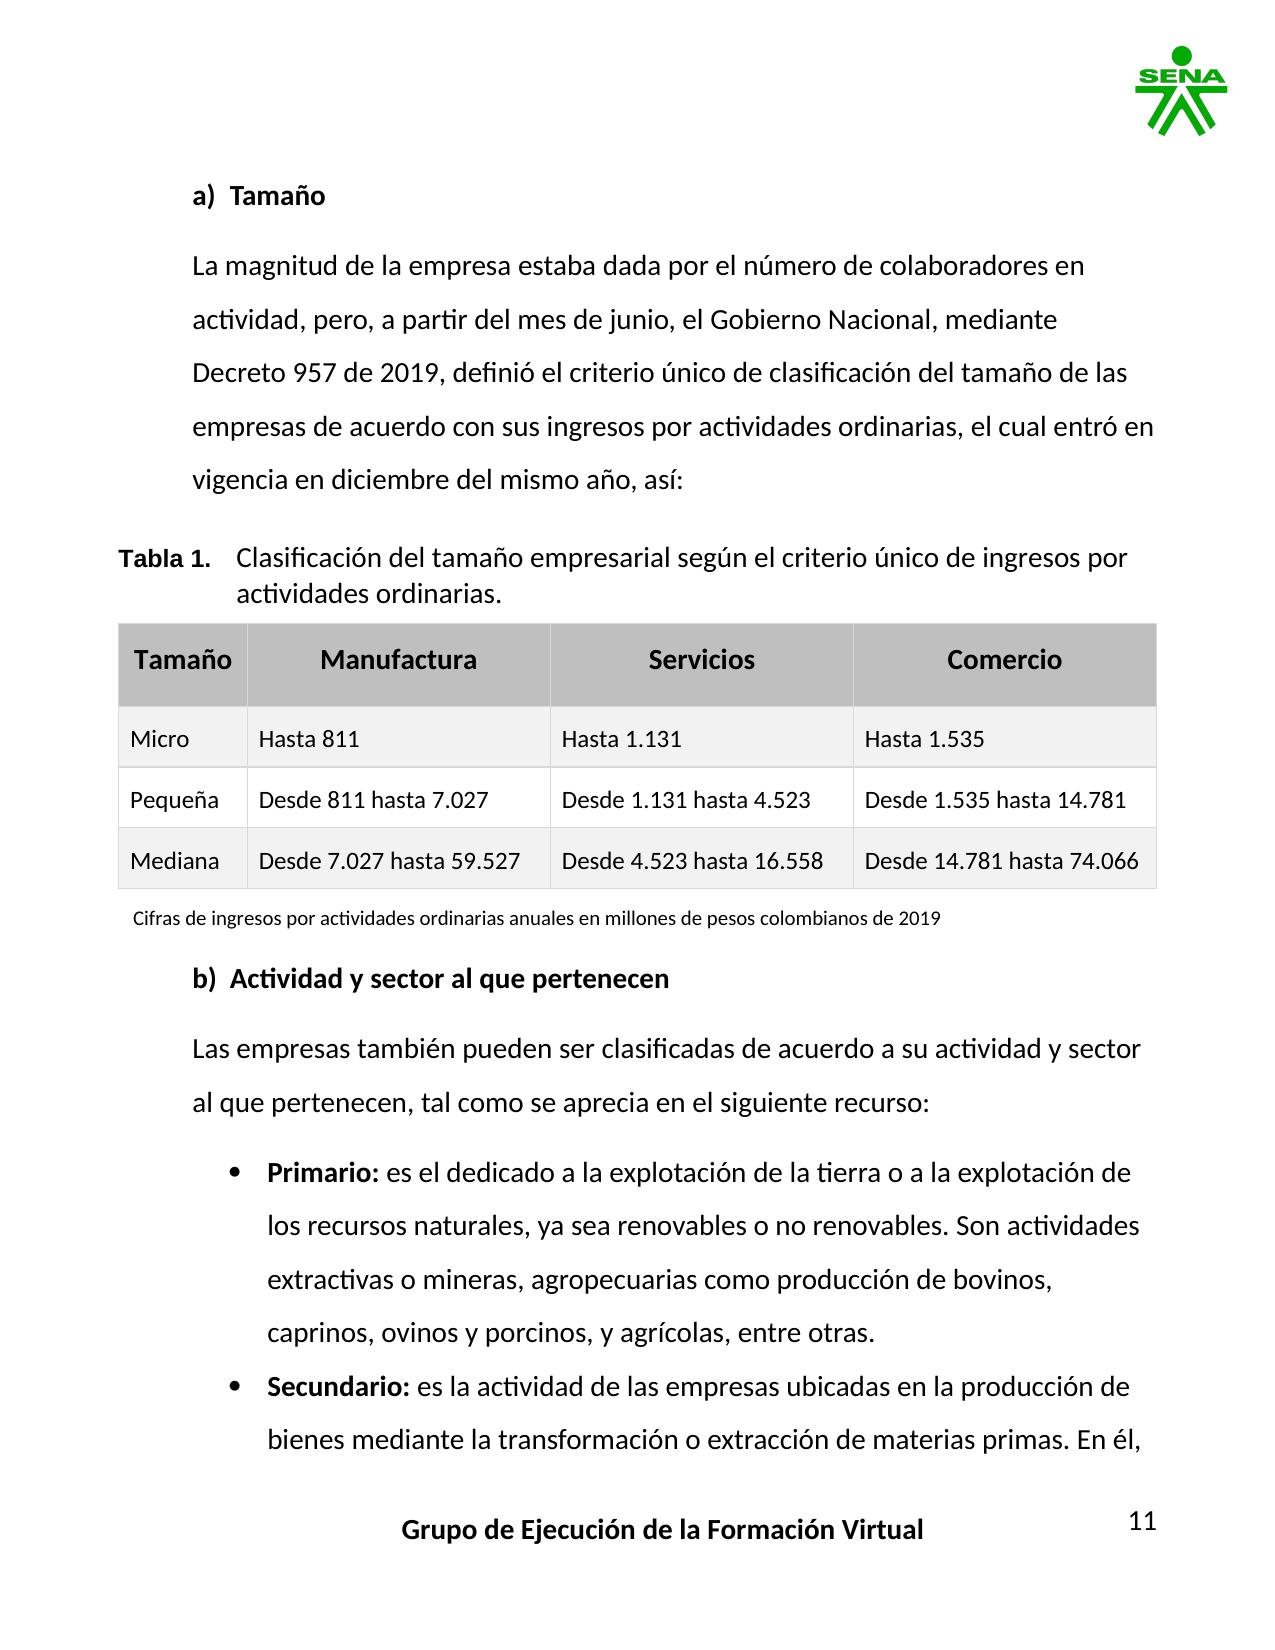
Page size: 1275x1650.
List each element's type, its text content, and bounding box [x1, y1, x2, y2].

list Primario: es el dedicado a la explotación de la tierra o a la explotación de los recursos naturales, ya sea renovables o no renovables. Son actividades extractivas o mineras, agropecuarias como producción de bovinos, caprinos, ovinos y porcinos, y agrícolas, entre otras. [229, 1154, 1157, 1350]
picture [1135, 46, 1228, 136]
text Clasificación del tamaño empresarial según el criterio único de ingresos por actividades ordinarias. [118, 539, 1157, 611]
table_cell Micro [119, 707, 247, 766]
list Actividad y sector al que pertenecen [192, 960, 1157, 996]
table_cell Hasta 1.535 [854, 707, 1156, 766]
text Cifras de ingresos por actividades ordinarias anuales en millones de pesos colombianos de 2019 [118, 906, 1157, 931]
table_header Comercio [854, 624, 1156, 706]
table_cell Hasta 1.131 [551, 707, 853, 766]
table_cell Pequeña [119, 768, 247, 827]
table_header Manufactura [248, 624, 550, 706]
table_cell Desde 1.535 hasta 14.781 [854, 768, 1156, 827]
table_cell Desde 14.781 hasta 74.066 [854, 828, 1156, 888]
table_header Tamaño [119, 624, 247, 706]
table_cell Desde 7.027 hasta 59.527 [248, 828, 550, 888]
table_header Servicios [551, 624, 853, 706]
table_cell Mediana [119, 828, 247, 888]
table_cell Desde 4.523 hasta 16.558 [551, 828, 853, 888]
text La magnitud de la empresa estaba dada por el número de colaboradores en actividad, pero, a partir del mes de junio, el Gobierno Nacional, mediante Decreto 957 de 2019, definió el criterio único de clasificación del tamaño de las empresas de acuerdo con sus ingresos por actividades ordinarias, el cual entró en vigencia en diciembre del mismo año, así: [192, 247, 1157, 497]
table_cell Desde 1.131 hasta 4.523 [551, 768, 853, 827]
list Tamaño [192, 177, 1157, 213]
table_cell Hasta 811 [248, 707, 550, 766]
text Las empresas también pueden ser clasificadas de acuerdo a su actividad y sector al que pertenecen, tal como se aprecia en el siguiente recurso: [192, 1031, 1157, 1119]
table_cell Desde 811 hasta 7.027 [248, 768, 550, 827]
